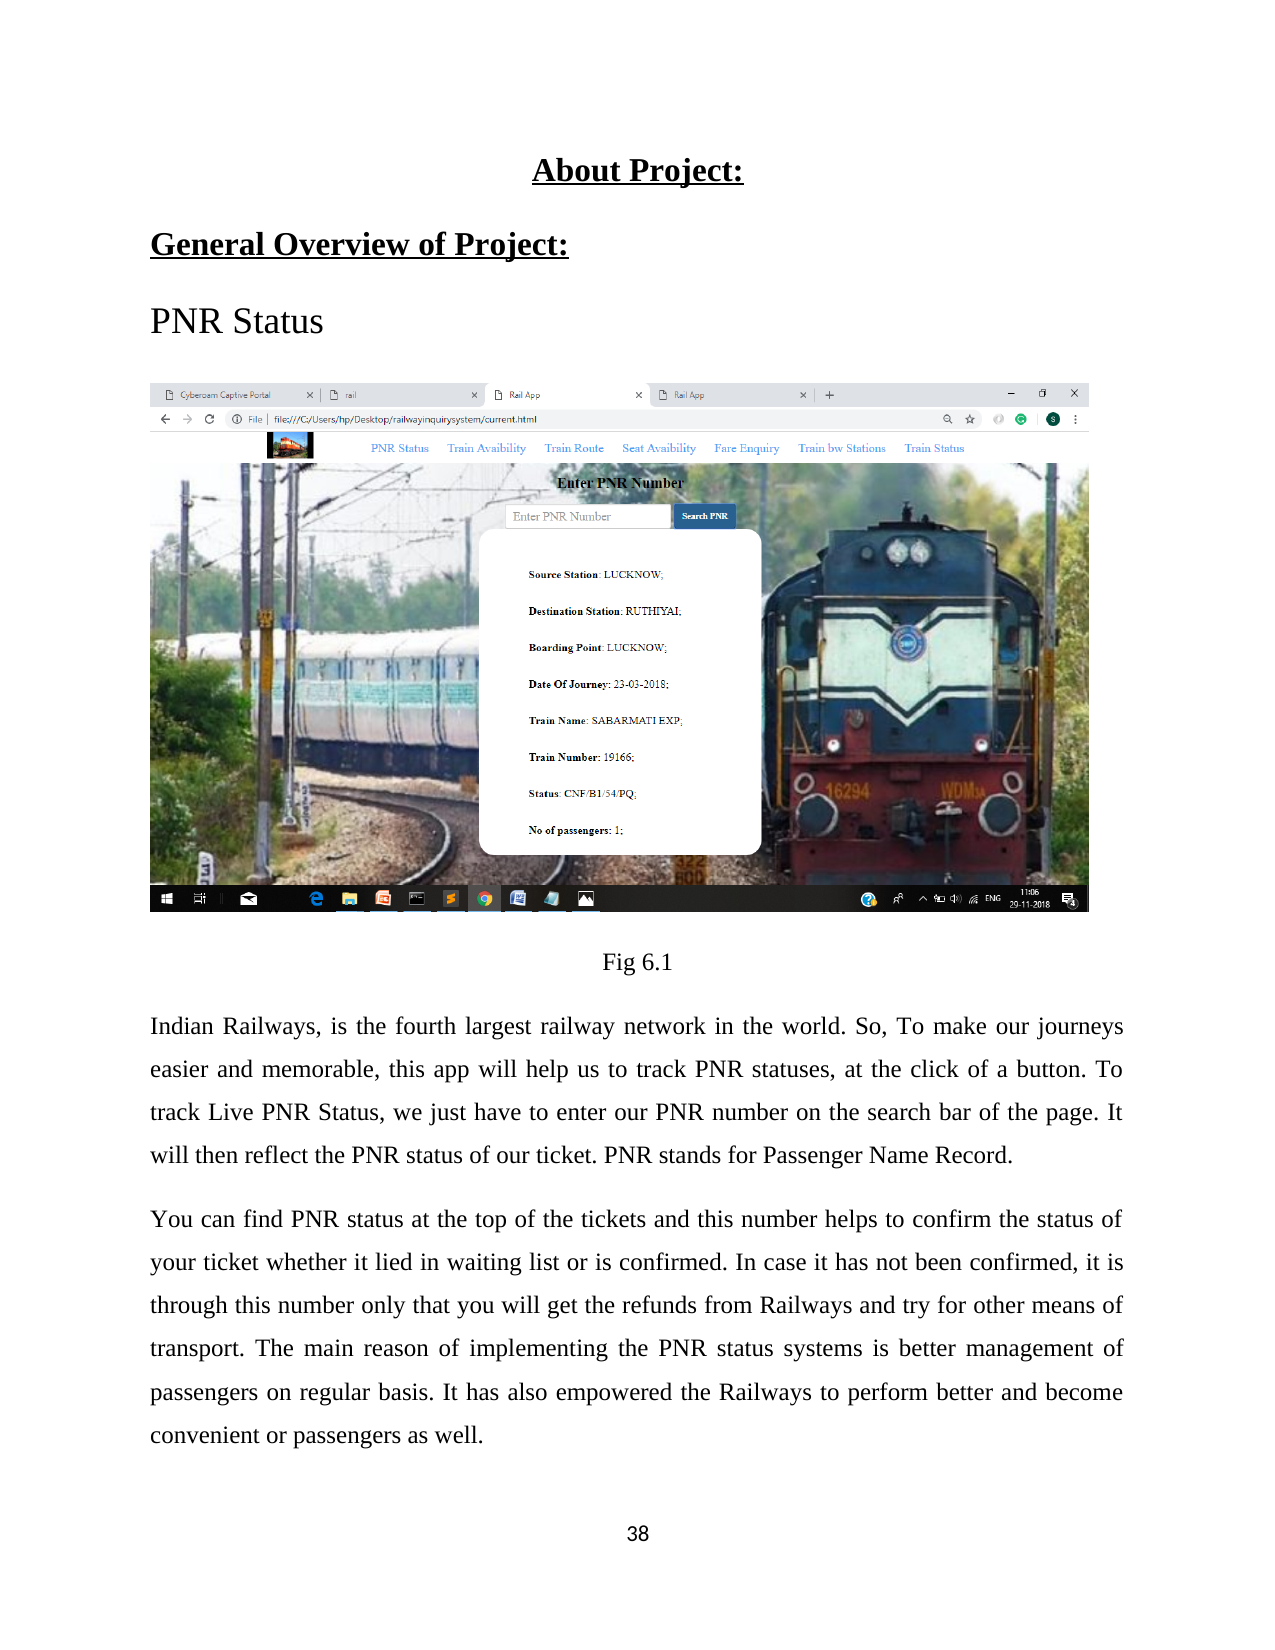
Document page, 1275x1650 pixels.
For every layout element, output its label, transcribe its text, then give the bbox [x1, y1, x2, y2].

text About Project: [150, 150, 1125, 188]
text You can find PNR status at the top of the tickets and this number helps to confirm the status of your ticket whether it lied in waiting list or is confirmed. In case it has not been confirmed, it is through this number only that you will get the refunds from Railways and try for other means of transport. The main reason of implementing the PNR status systems is better management of passengers on regular basis. It has also empowered the Railways to perform better and become convenient or passengers as well. [150, 1204, 1125, 1448]
text Fig 6.1 [150, 947, 1125, 976]
text PNR Status [150, 298, 1125, 341]
text General Overview of Project: [150, 224, 1125, 262]
text Indian Railways, is the fourth largest railway network in the world. So, To make our journeys easier and memorable, this app will help us to track PNR statuses, at the click of a button. To track Live PNR Status, we just have to enter our PNR number on the search bar of the page. It will then reflect the PNR status of our ticket. PNR stands for Passenger Name Record. [150, 1011, 1125, 1169]
picture [150, 383, 1089, 912]
